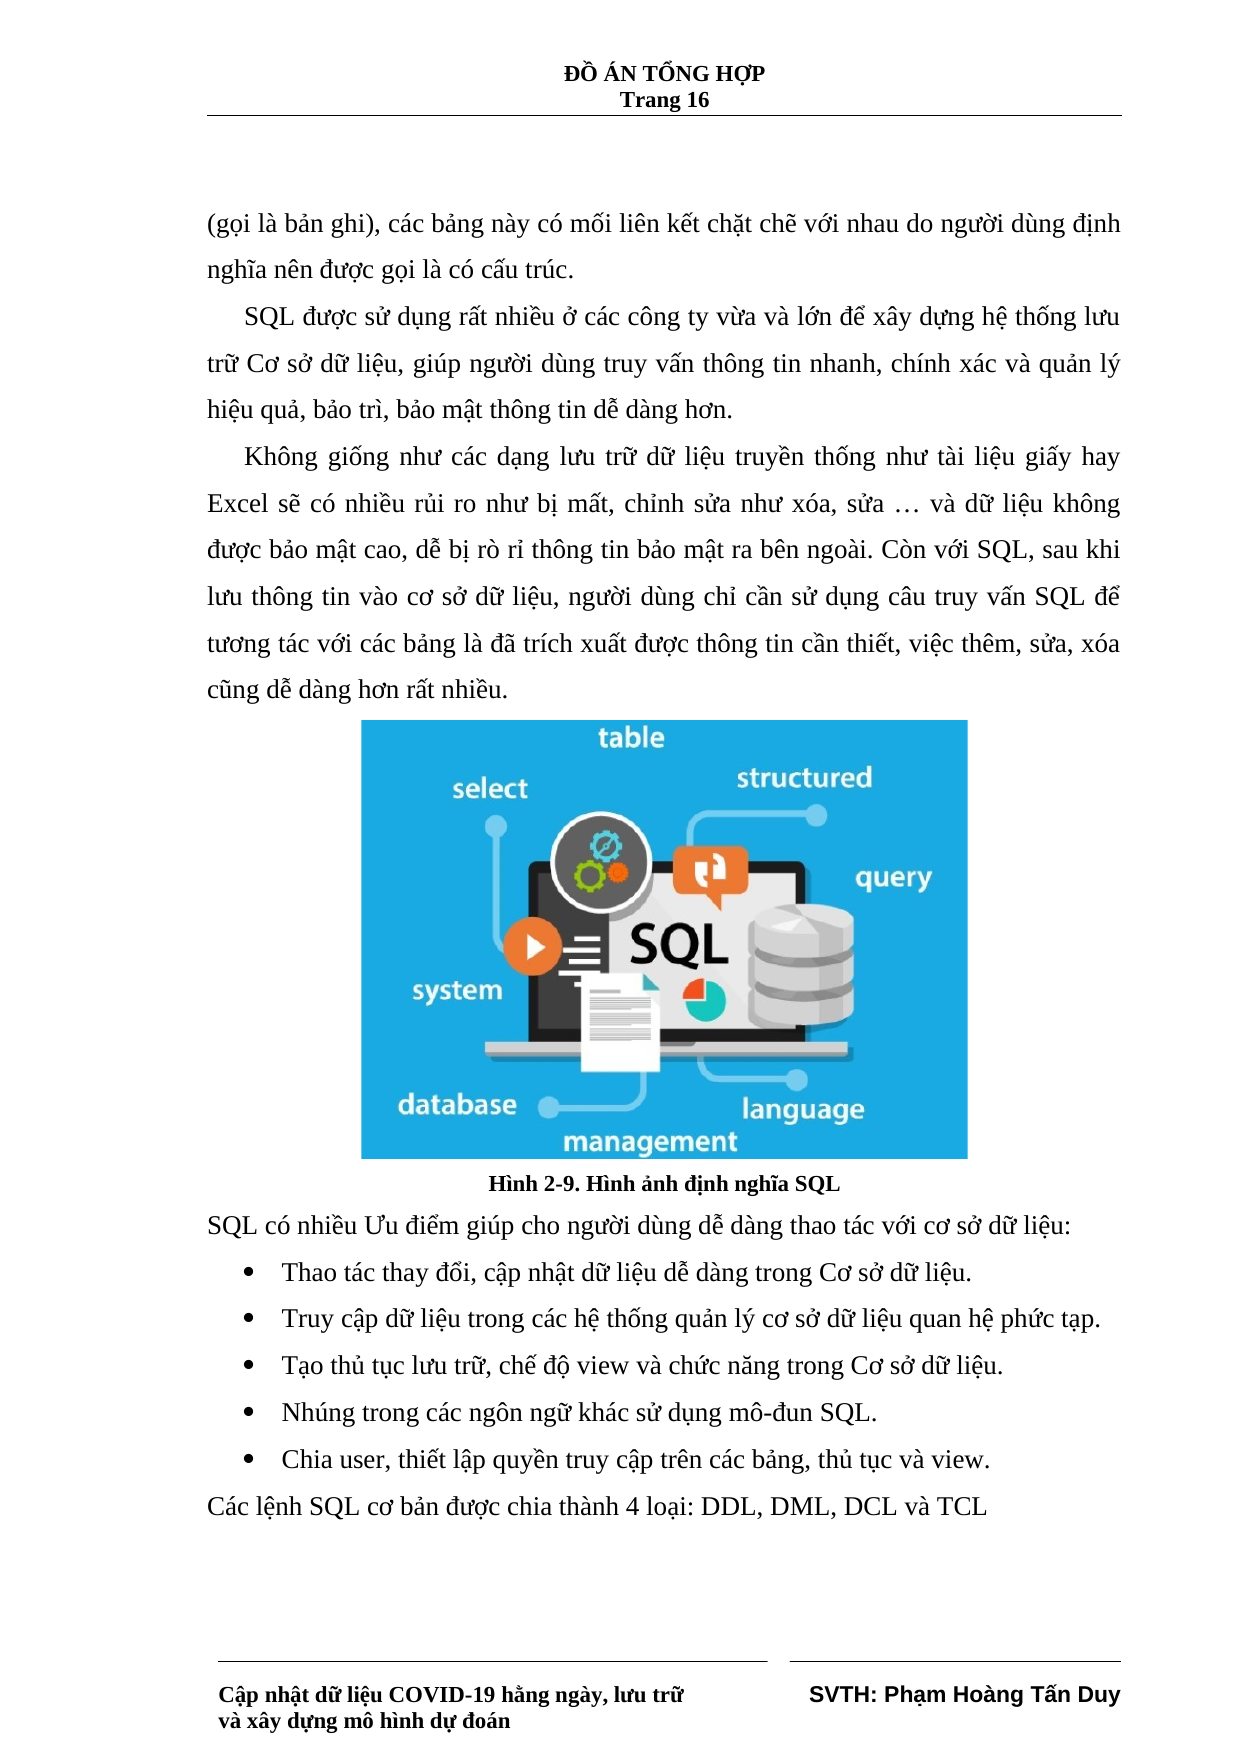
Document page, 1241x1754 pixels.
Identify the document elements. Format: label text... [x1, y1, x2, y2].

list Truy cập dữ liệu trong các hệ thống quản lý cơ sở dữ liệu quan hệ phức tạp. [244, 1303, 1122, 1334]
text Không giống như các dạng lưu trữ dữ liệu truyền thống như tài liệu giấy hay Excel sẽ có nhiều rủi ro như bị mất, chỉnh sửa như xóa, sửa … và dữ liệu không được bảo mật cao, dễ bị rò rỉ thông tin bảo mật ra bên ngoài. Còn với SQL, sau khi lưu thông tin vào cơ sở dữ liệu, người dùng chỉ cần sử dụng câu truy vấn SQL để tương tác với các bảng là đã trích xuất được thông tin cần thiết, việc thêm, sửa, xóa cũng dễ dàng hơn rất nhiều. [207, 440, 1122, 704]
list Chia user, thiết lập quyền truy cập trên các bảng, thủ tục và view. [244, 1443, 1122, 1474]
text Hình 2-7. Hình ảnh định nghĩa SQL [207, 1169, 1122, 1196]
picture [361, 720, 968, 1159]
text Các lệnh SQL cơ bản được chia thành 4 loại: DDL, DML, DCL và TCL [207, 1490, 1122, 1521]
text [207, 207, 1122, 284]
text SQL có nhiều Ưu điểm giúp cho người dùng dễ dàng thao tác với cơ sở dữ liệu: [207, 1209, 1122, 1240]
list Tạo thủ tục lưu trữ, chế độ view và chức năng trong Cơ sở dữ liệu. [244, 1349, 1122, 1381]
text SQL được sử dụng rất nhiều ở các công ty vừa và lớn để xây dựng hệ thống lưu trữ Cơ sở dữ liệu, giúp người dùng truy vấn thông tin nhanh, chính xác và quản lý hiệu quả, bảo trì, bảo mật thông tin dễ dàng hơn. [207, 300, 1122, 424]
list Nhúng trong các ngôn ngữ khác sử dụng mô-đun SQL. [244, 1396, 1122, 1428]
list Thao tác thay đổi, cập nhật dữ liệu dễ dàng trong Cơ sở dữ liệu. [244, 1256, 1122, 1287]
